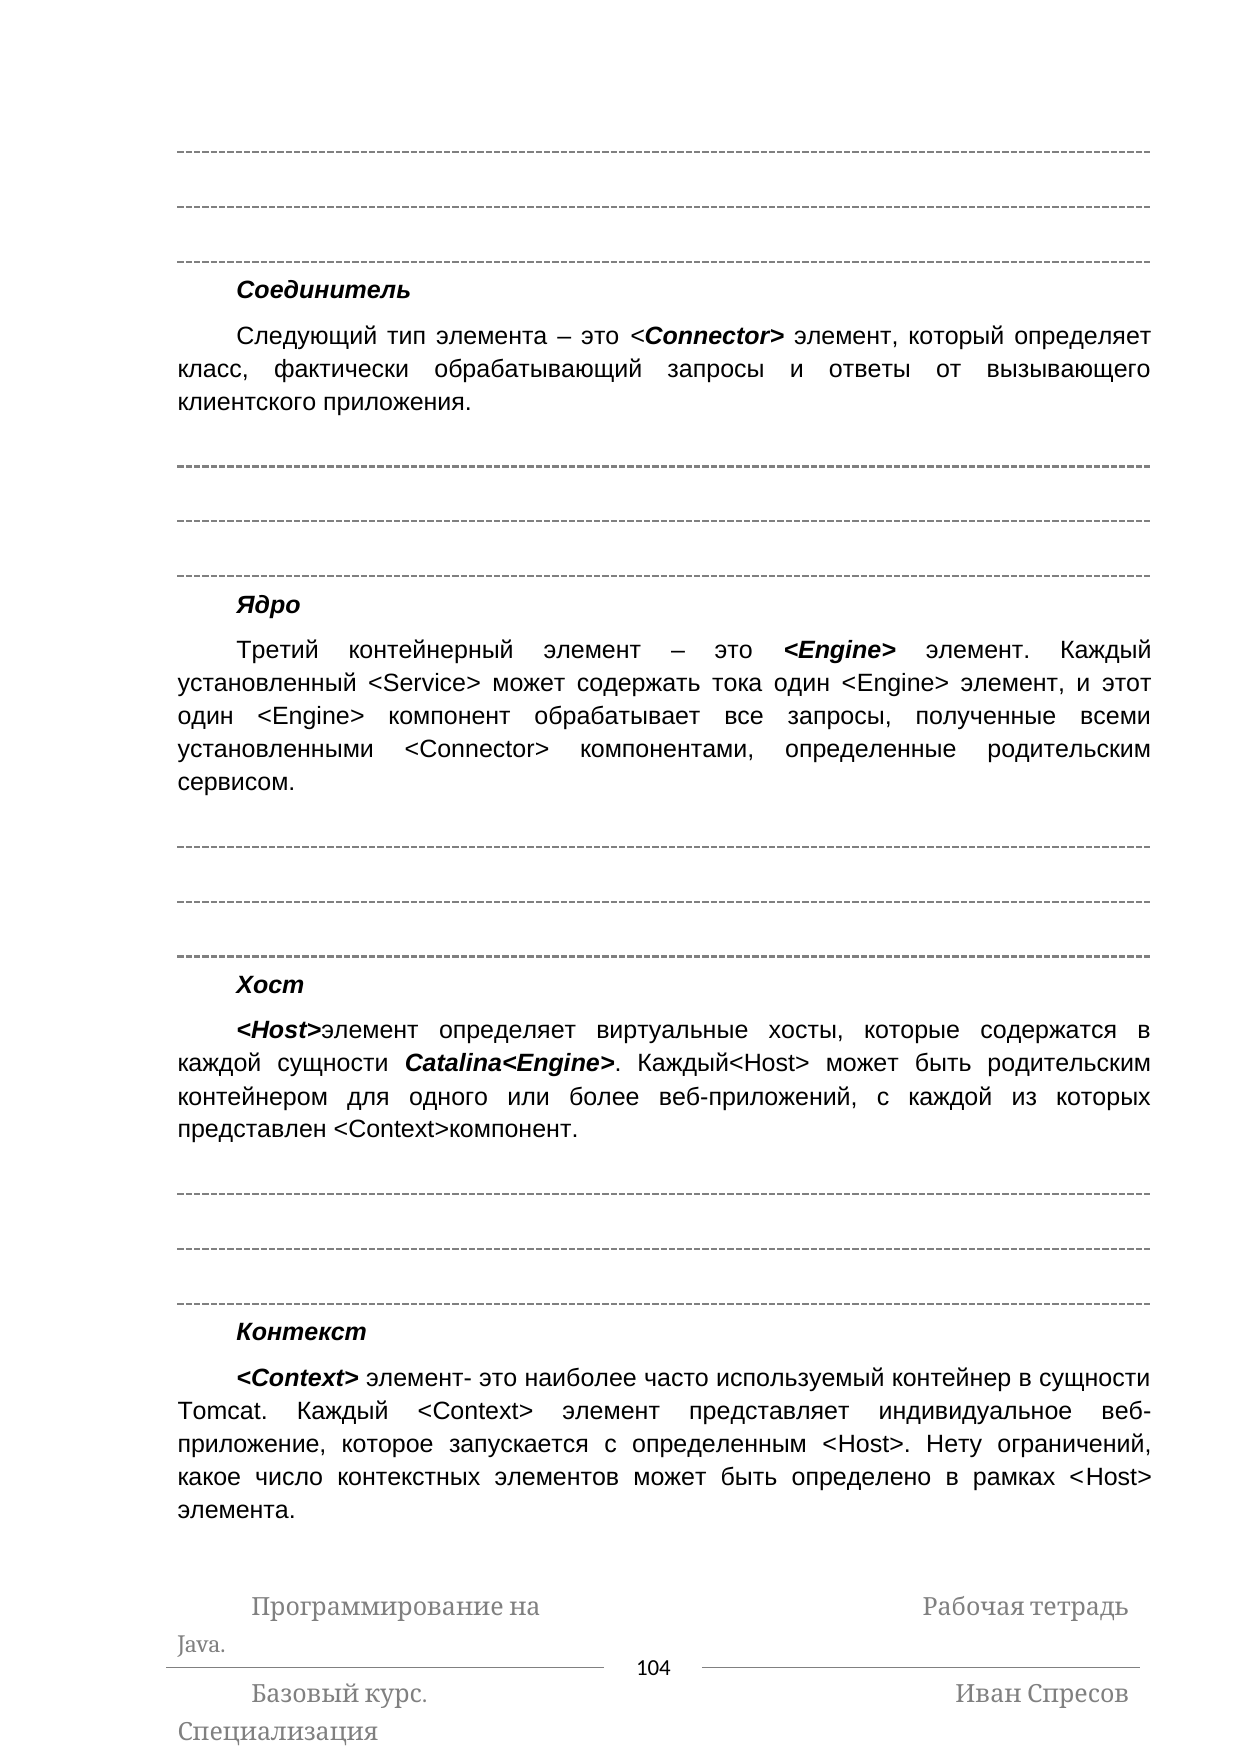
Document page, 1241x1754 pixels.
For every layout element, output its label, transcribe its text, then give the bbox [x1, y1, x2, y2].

text Хост [177, 970, 1152, 999]
text Контекст [177, 1317, 1152, 1346]
text Ядро [177, 589, 1152, 618]
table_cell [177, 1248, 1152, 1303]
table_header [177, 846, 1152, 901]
text <Context> элемент- это наиболее часто используемый контейнер в сущности Tomcat. Каждый <Context> элемент представляет индивидуальное веб-приложение, которое запускается с определенным <Host>. Нету ограничений, какое число контекстных элементов может быть определено в рамках <Host> элемента. [177, 1363, 1152, 1523]
text Третий контейнерный элемент – это <Engine> элемент. Каждый установленный <Service> может содержать тока один <Engine> элемент, и этот один <Engine> компонент обрабатывает все запросы, полученные всеми установленными <Connector> компонентами, определенные родительским сервисом. [177, 635, 1152, 796]
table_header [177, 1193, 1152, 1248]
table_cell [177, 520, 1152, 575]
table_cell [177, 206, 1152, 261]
text <Host>элемент определяет виртуальные хосты, которые содержатся в каждой сущности Catalina<Engine>. Каждый<Host> может быть родительским контейнером для одного или более веб-приложений, с каждой из которых представлен <Context>компонент. [177, 1015, 1152, 1143]
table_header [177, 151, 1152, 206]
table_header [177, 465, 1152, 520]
text Соединитель [177, 275, 1152, 304]
text Следующий тип элемента – это <Connector> элемент, который определяет класс, фактически обрабатывающий запросы и ответы от вызывающего клиентского приложения. [177, 321, 1152, 416]
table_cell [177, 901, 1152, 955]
